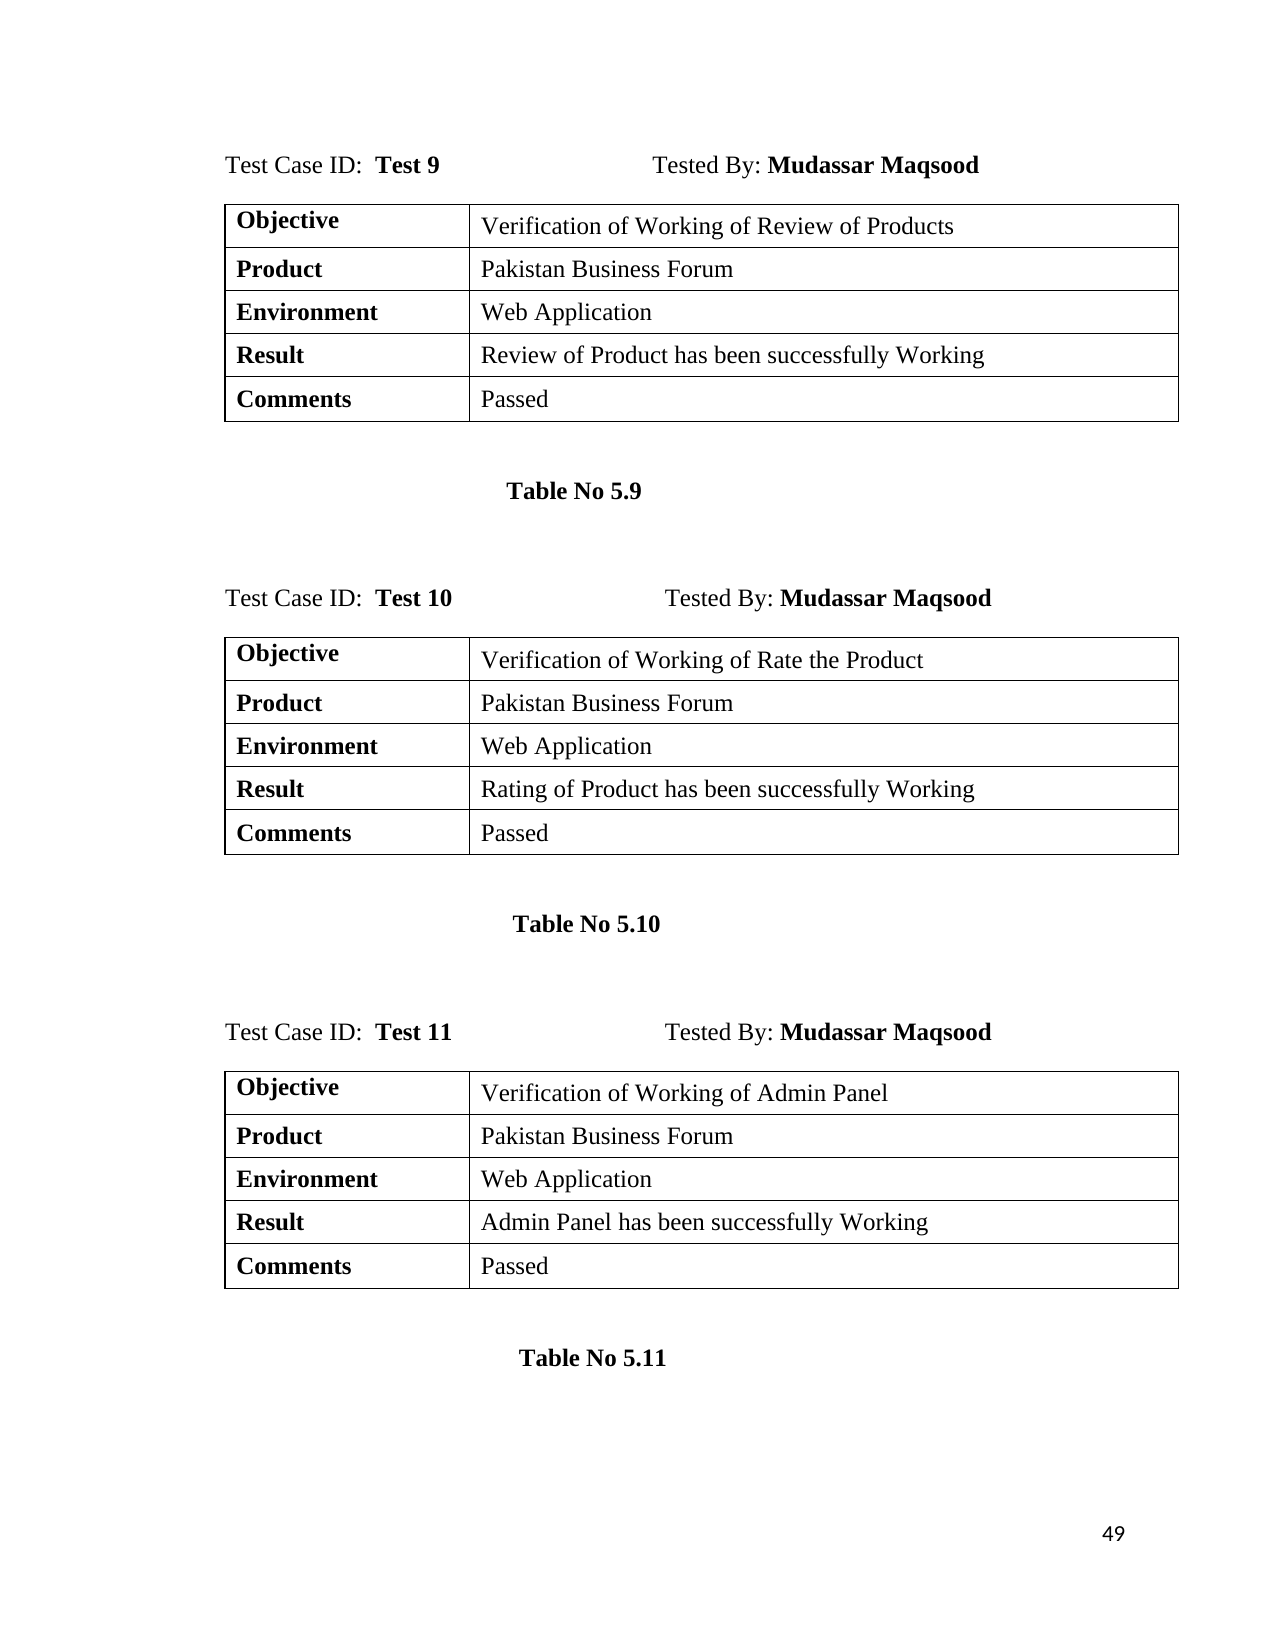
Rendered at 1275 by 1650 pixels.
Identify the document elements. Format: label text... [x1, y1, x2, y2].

table_cell Web Application [470, 1158, 1178, 1199]
table_cell Comments [226, 810, 469, 854]
table_cell Pakistan Business Forum [470, 248, 1178, 290]
table_cell Review of Product has been successfully Working [470, 334, 1178, 376]
table_cell Admin Panel has been successfully Working [470, 1201, 1178, 1242]
table_cell Passed [470, 377, 1178, 421]
table_cell Result [226, 334, 469, 376]
table_header Objective [226, 638, 469, 680]
table_cell Rating of Product has been successfully Working [470, 767, 1178, 809]
table_header Objective [226, 1072, 469, 1114]
text Table No 5.9 [225, 476, 1125, 504]
table_cell Product [226, 248, 469, 290]
table_cell Comments [226, 1244, 469, 1288]
table_cell Comments [226, 377, 469, 421]
table_cell Product [226, 681, 469, 723]
table_header Objective [226, 205, 469, 247]
table_cell Pakistan Business Forum [470, 1115, 1178, 1157]
table_cell Environment [226, 724, 469, 766]
text Table No 5.10 [225, 909, 1125, 938]
table_cell Environment [226, 291, 469, 333]
table_header Verification of Working of Admin Panel [470, 1072, 1178, 1114]
table_header Verification of Working of Rate the Product [470, 638, 1178, 680]
table_cell Result [226, 1201, 469, 1242]
text Test Case ID: Test 10 Tested By: Mudassar Maqsood [225, 583, 1125, 612]
table_cell Pakistan Business Forum [470, 681, 1178, 723]
text Table No 5.11 [225, 1343, 1125, 1371]
text Test Case ID: Test 9 Tested By: Mudassar Maqsood [225, 150, 1125, 179]
table_cell Passed [470, 1244, 1178, 1288]
table_cell Environment [226, 1158, 469, 1199]
text Test Case ID: Test 11 Tested By: Mudassar Maqsood [225, 1017, 1125, 1046]
table_header Verification of Working of Review of Products [470, 205, 1178, 247]
table_cell Web Application [470, 291, 1178, 333]
table_cell Product [226, 1115, 469, 1157]
table_cell Web Application [470, 724, 1178, 766]
table_cell Result [226, 767, 469, 809]
table_cell Passed [470, 810, 1178, 854]
